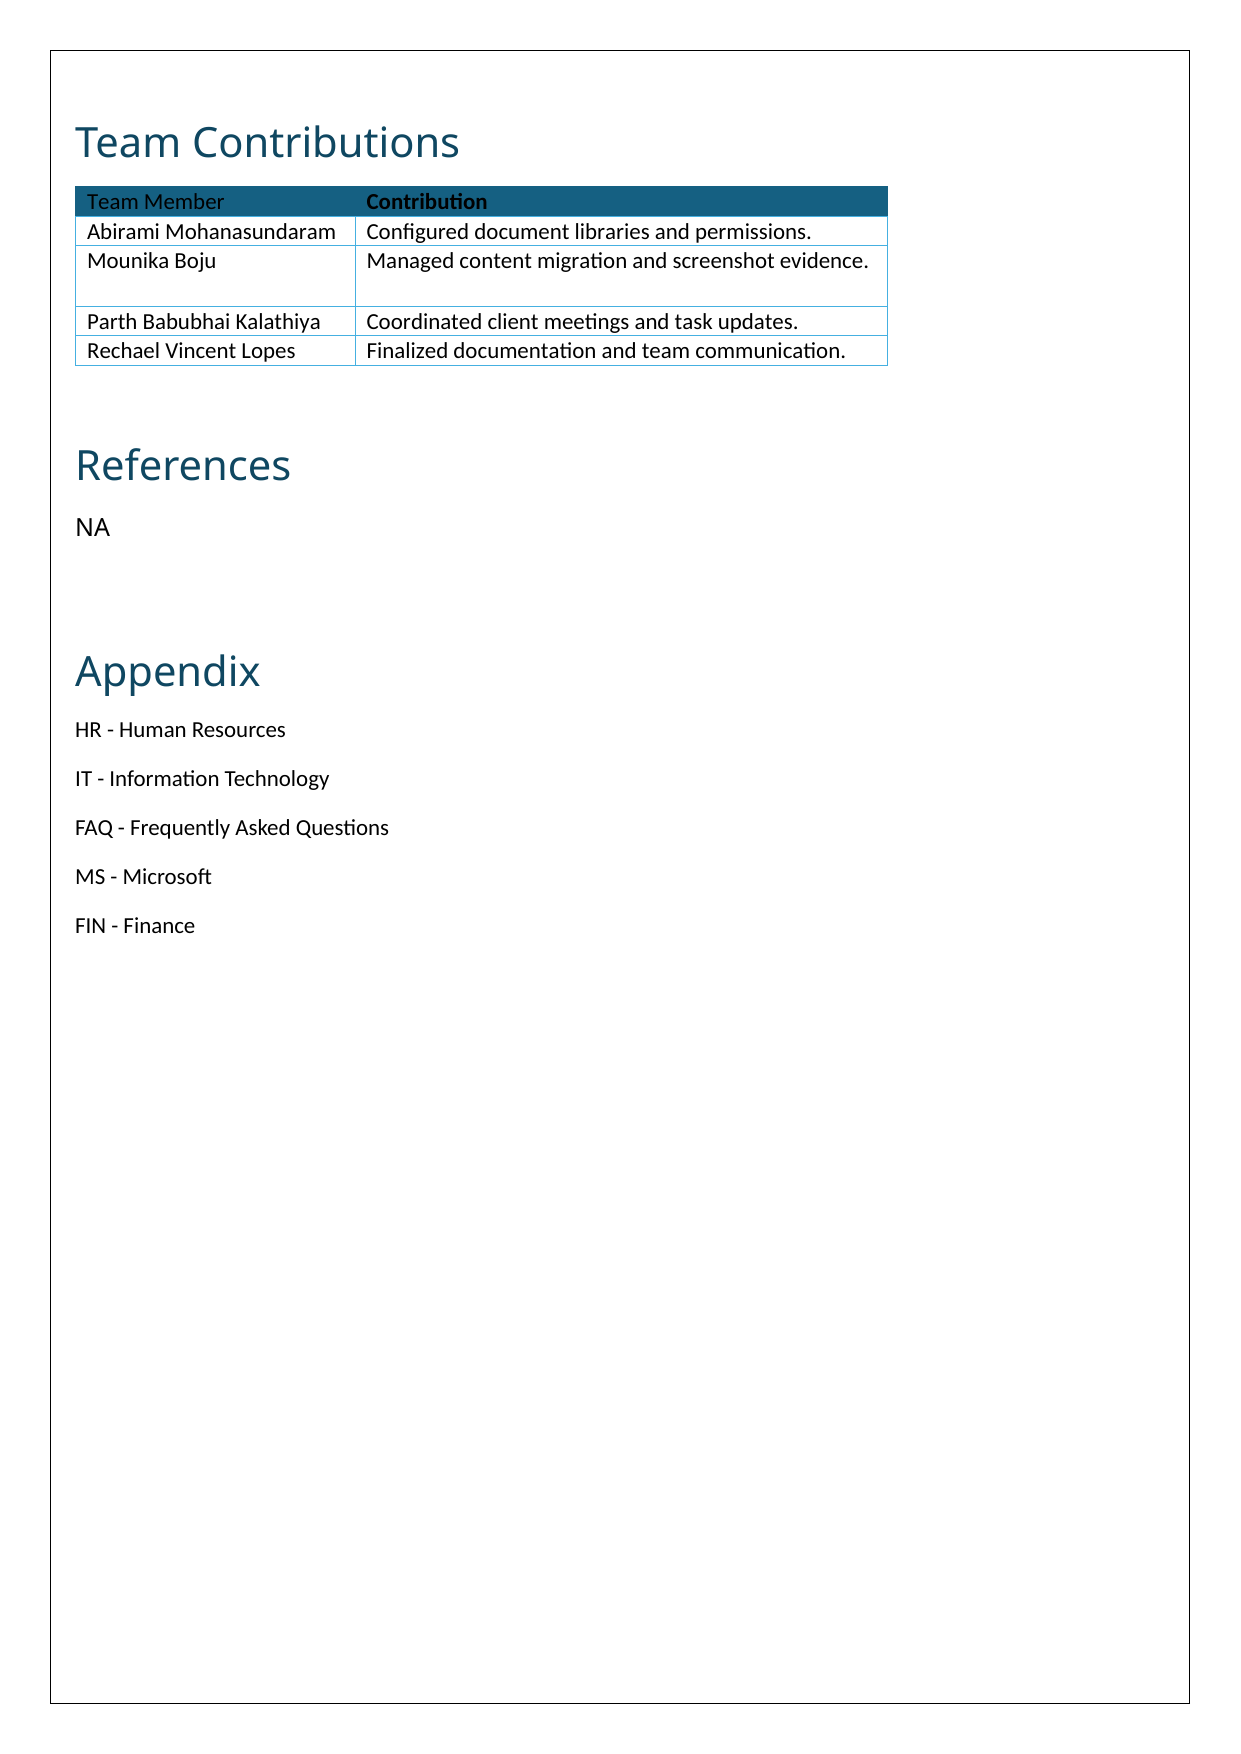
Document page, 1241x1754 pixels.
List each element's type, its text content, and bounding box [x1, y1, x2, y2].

table_cell Finalized documentation and team communication. [356, 336, 887, 365]
subtitle Team Contributions [75, 112, 1165, 169]
subtitle Appendix [75, 642, 1165, 699]
table_cell Mounika Boju [76, 246, 355, 306]
table_header Contribution [356, 187, 887, 216]
text FIN - Finance [75, 911, 1165, 939]
text FAQ - Frequently Asked Questions [75, 813, 1165, 841]
table_cell Coordinated client meetings and task updates. [356, 307, 887, 335]
table_header Team Member [76, 187, 355, 216]
table_cell Rechael Vincent Lopes [76, 336, 355, 365]
table_cell Parth Babubhai Kalathiya [76, 307, 355, 335]
table_cell Managed content migration and screenshot evidence. [356, 246, 887, 306]
table_cell Configured document libraries and permissions. [356, 217, 887, 245]
table_cell Abirami Mohanasundaram [76, 217, 355, 245]
text NA [75, 509, 1165, 543]
text IT - Information Technology [75, 764, 1165, 792]
subtitle References [75, 436, 1165, 493]
text MS - Microsoft [75, 862, 1165, 890]
text HR - Human Resources [75, 715, 1165, 743]
